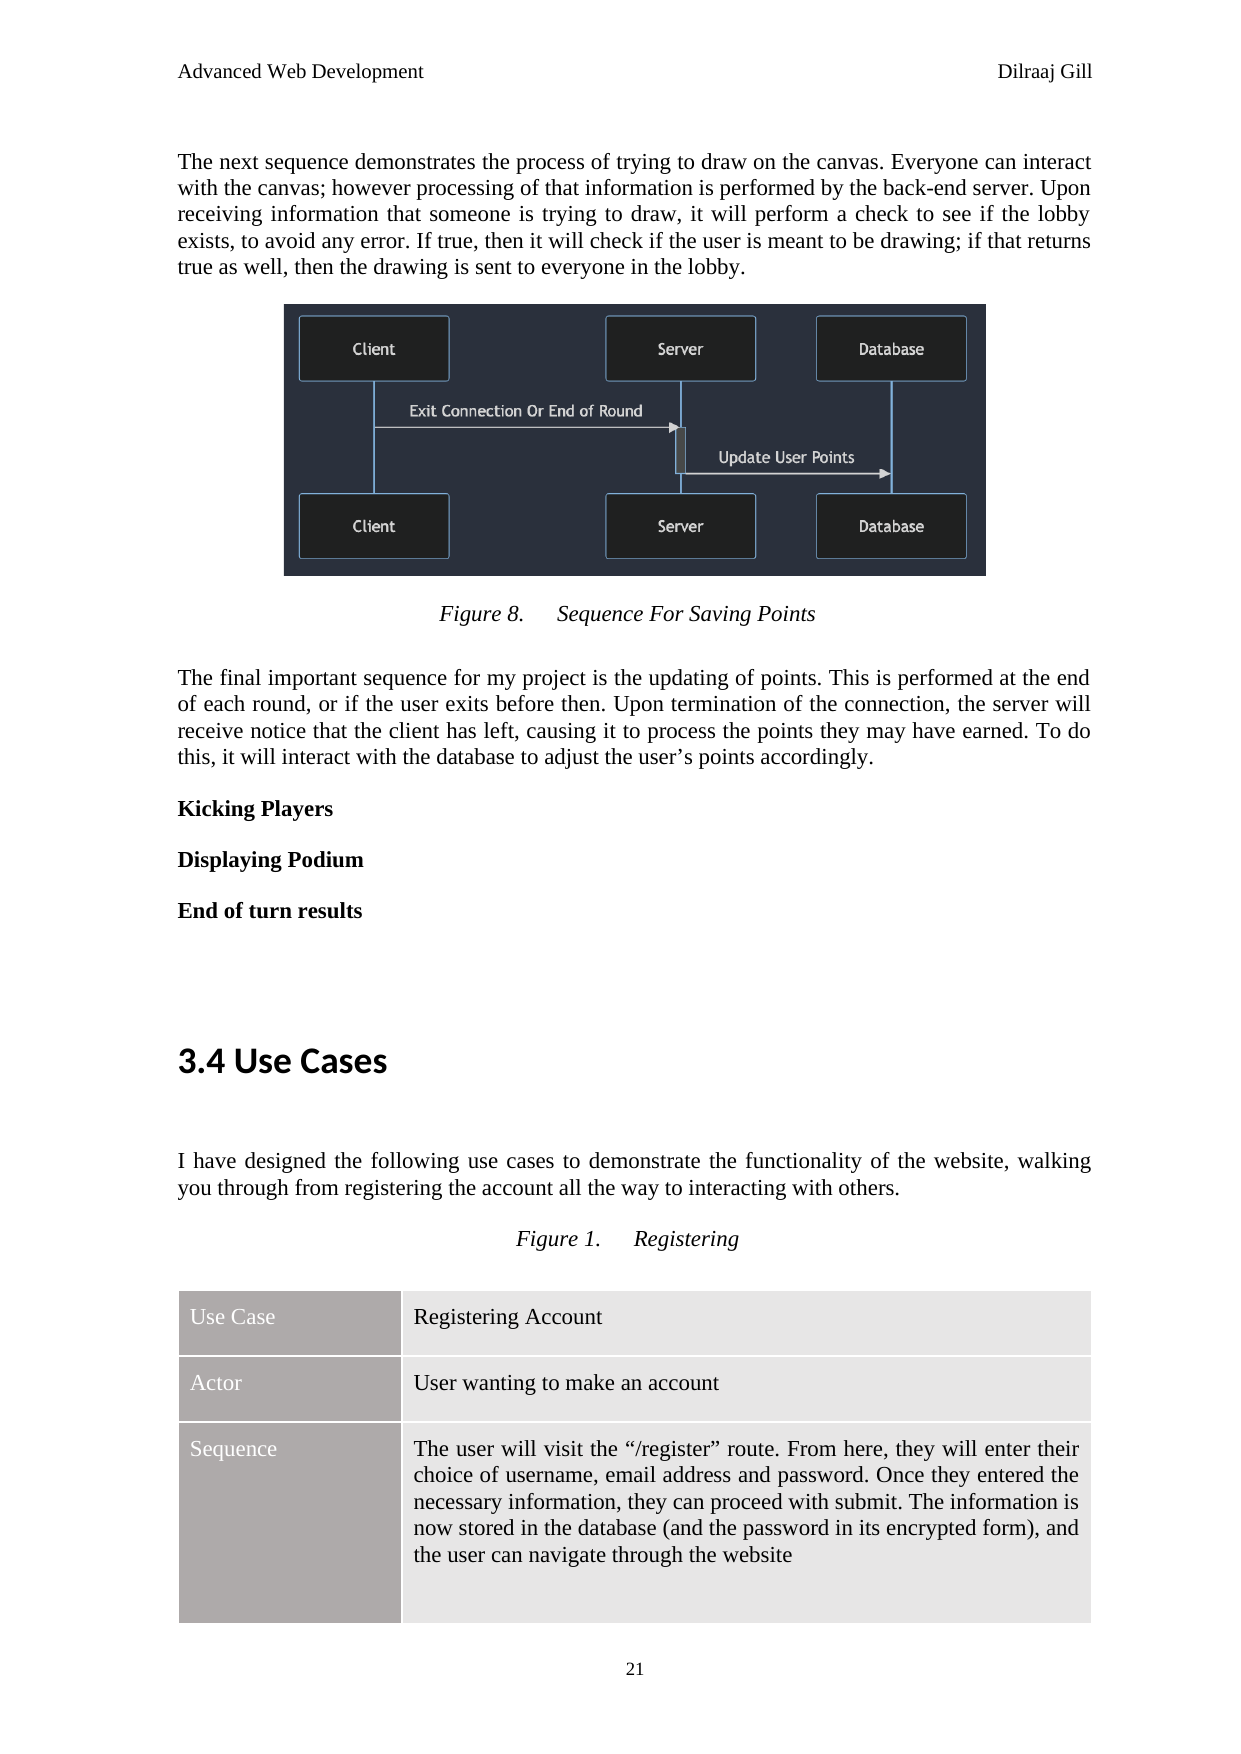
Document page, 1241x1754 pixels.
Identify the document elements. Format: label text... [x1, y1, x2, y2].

text I have designed the following use cases to demonstrate the functionality of the website, walking you through from registering the account all the way to interacting with others. [177, 1147, 1092, 1200]
table_cell Sequence [179, 1423, 401, 1623]
text The next sequence demonstrates the process of trying to draw on the canvas. Everyone can interact with the canvas; however processing of that information is performed by the back-end server. Upon receiving information that someone is trying to draw, it will perform a check to see if the lobby exists, to avoid any error. If true, then it will check if the user is meant to be drawing; if that returns true as well, then the drawing is sent to everyone in the lobby. [177, 148, 1092, 279]
subtitle Use Cases [177, 1037, 1092, 1083]
text Displaying Podium [177, 846, 1092, 872]
table_header Use Case [179, 1291, 401, 1355]
picture [283, 304, 986, 576]
text The final important sequence for my project is the updating of points. This is performed at the end of each round, or if the user exits before then. Upon termination of the connection, the server will receive notice that the client has left, causing it to process the points they may have earned. To do this, it will interact with the database to adjust the user’s points accordingly. [177, 664, 1092, 769]
text End of turn results [177, 897, 1092, 924]
table_cell The user will visit the “/register” route. From here, they will enter their choice of username, email address and password. Once they entered the necessary information, they can proceed with submit. The information is now stored in the database (and the password in its encrypted form), and the user can navigate through the website [403, 1423, 1091, 1623]
text Kicking Players [177, 794, 1092, 821]
table_cell User wanting to make an account [403, 1357, 1091, 1421]
text Sequence For Saving Points [177, 600, 1092, 627]
table_header Registering Account [403, 1291, 1091, 1355]
table_cell Actor [179, 1357, 401, 1421]
list Registering [177, 1225, 1092, 1251]
